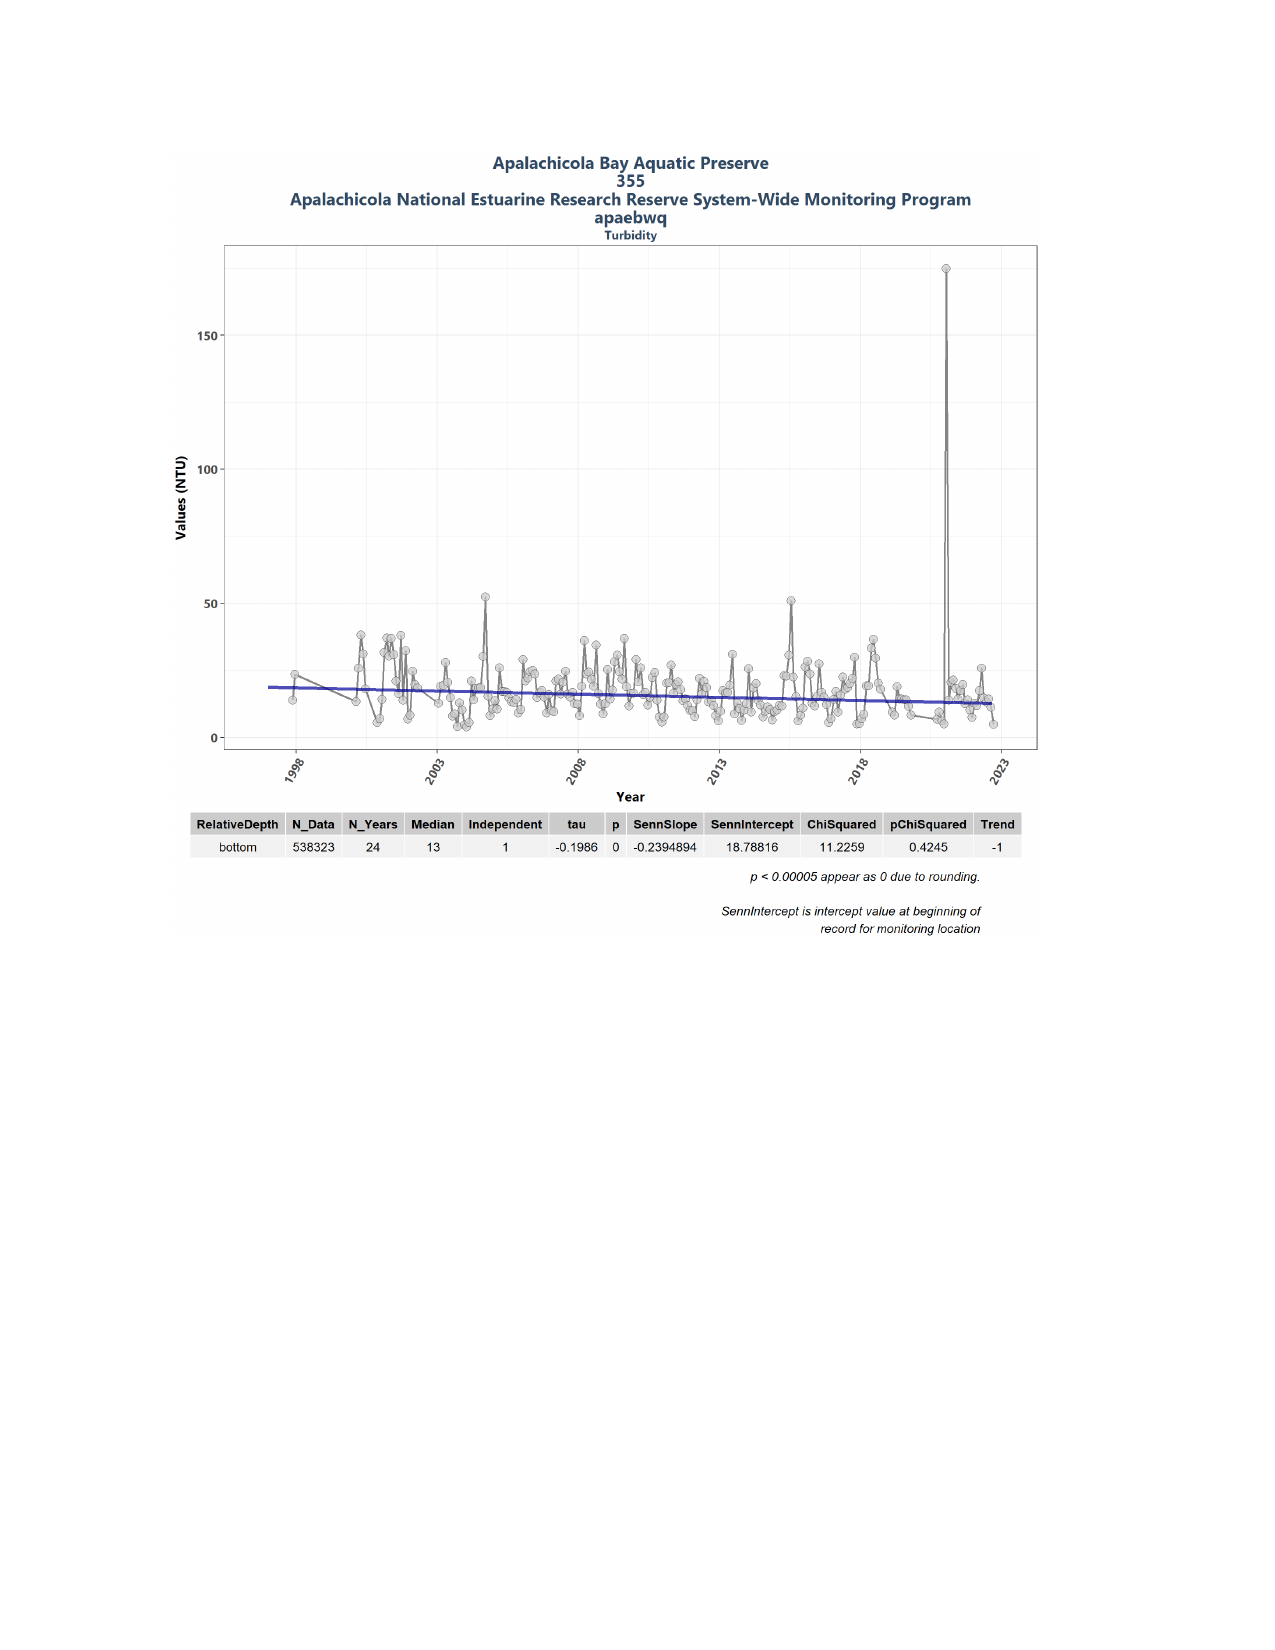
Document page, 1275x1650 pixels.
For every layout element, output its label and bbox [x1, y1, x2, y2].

picture [168, 150, 1044, 938]
